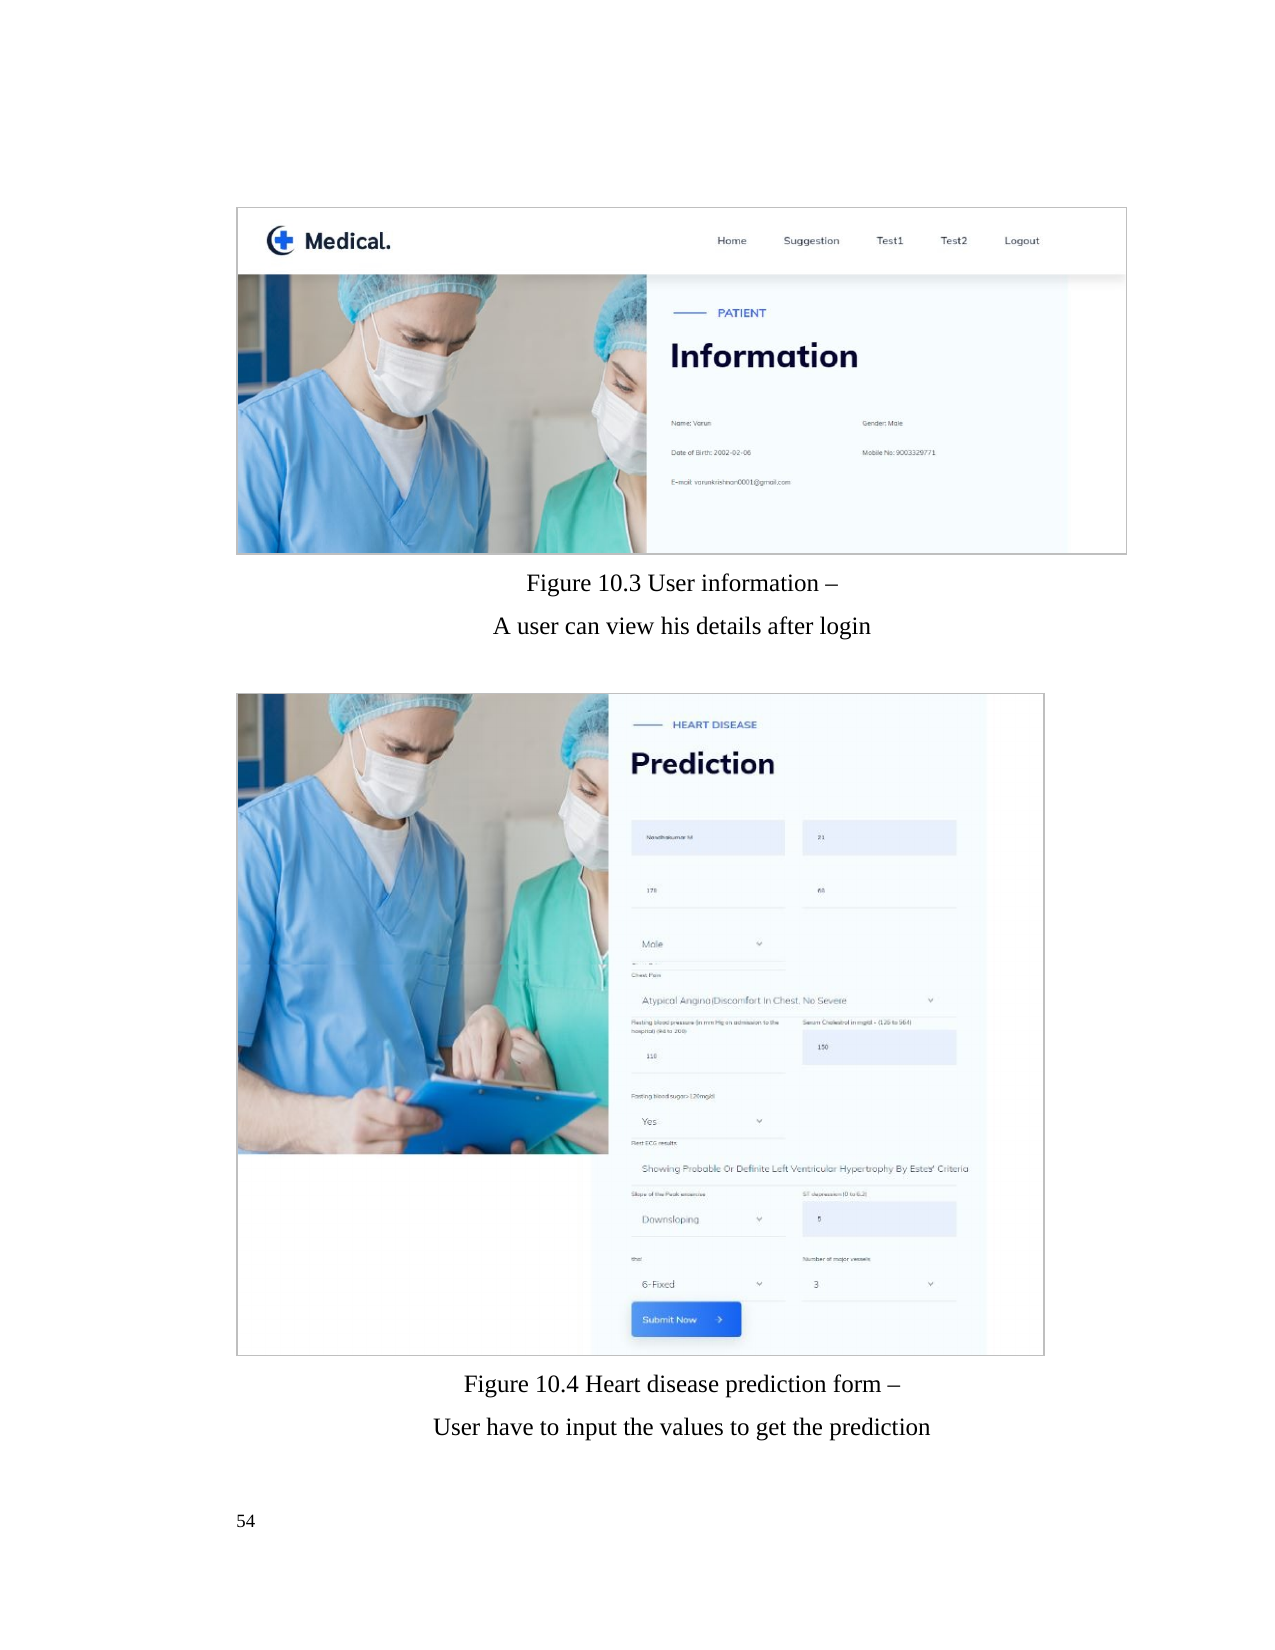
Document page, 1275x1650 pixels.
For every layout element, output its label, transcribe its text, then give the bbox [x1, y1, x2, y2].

picture [238, 208, 1126, 553]
picture [238, 694, 1043, 1355]
text A user can view his details after login [236, 611, 1127, 640]
text Figure 10.4 Heart disease prediction form – [236, 1369, 1127, 1398]
text User have to input the values to get the prediction [236, 1412, 1127, 1441]
text Figure 10.3 User information – [236, 568, 1127, 597]
